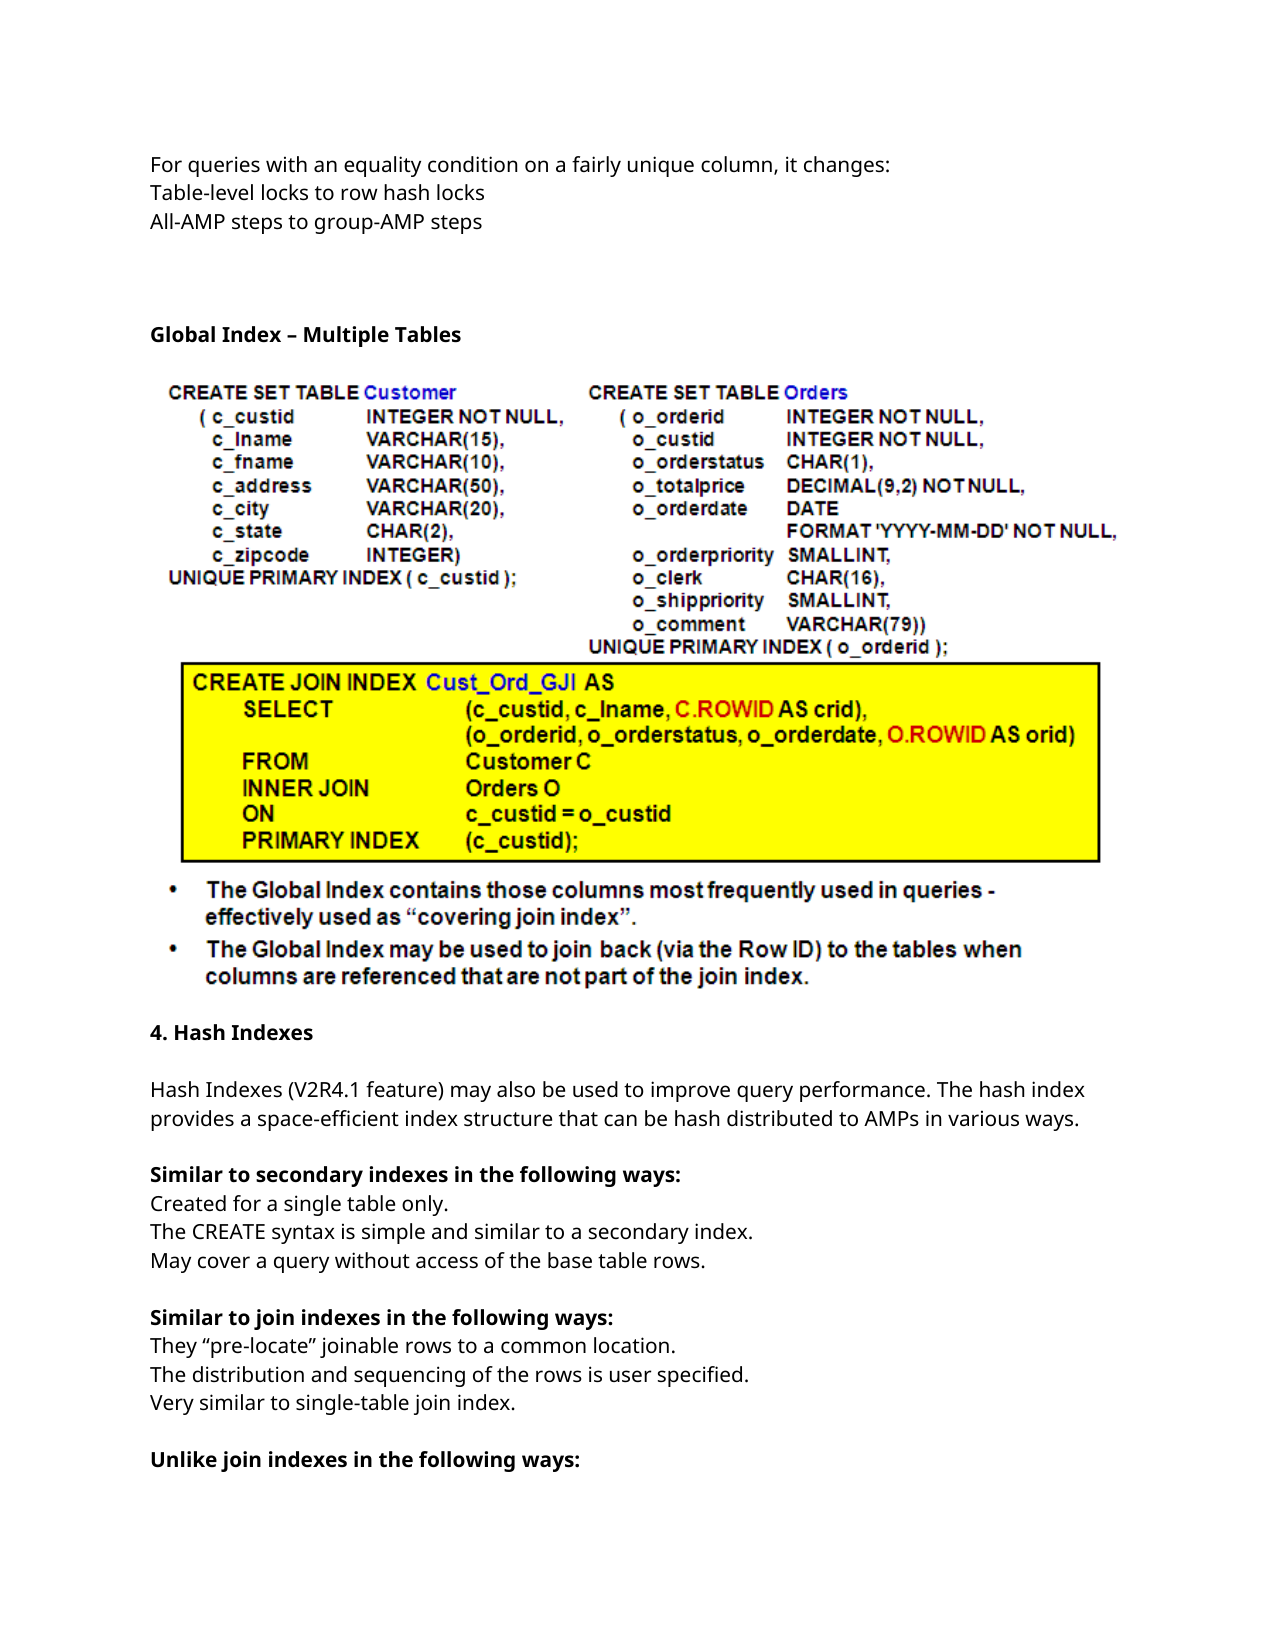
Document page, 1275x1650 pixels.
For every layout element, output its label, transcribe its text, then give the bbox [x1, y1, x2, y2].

text Global Index – Multiple Tables [150, 321, 1125, 349]
text Very similar to single-table join index. [150, 1388, 1125, 1417]
text Created for a single table only. [150, 1189, 1125, 1217]
text All-AMP steps to group-AMP steps [150, 207, 1125, 235]
text Unlike join indexes in the following ways: [150, 1445, 1125, 1473]
text Similar to secondary indexes in the following ways: [150, 1161, 1125, 1189]
text For queries with an equality condition on a fairly unique column, it changes: [150, 150, 1125, 178]
text May cover a query without access of the base table rows. [150, 1246, 1125, 1274]
picture [150, 377, 1125, 990]
text The distribution and sequencing of the rows is user specified. [150, 1360, 1125, 1388]
text They “pre-locate” joinable rows to a common location. [150, 1331, 1125, 1360]
text Table-level locks to row hash locks [150, 178, 1125, 207]
text Hash Indexes (V2R4.1 feature) may also be used to improve query performance. The hash index provides a space-efficient index structure that can be hash distributed to AMPs in various ways. [150, 1075, 1125, 1132]
text The CREATE syntax is simple and similar to a secondary index. [150, 1217, 1125, 1246]
text Similar to join indexes in the following ways: [150, 1303, 1125, 1331]
text 4. Hash Indexes [150, 1018, 1125, 1047]
